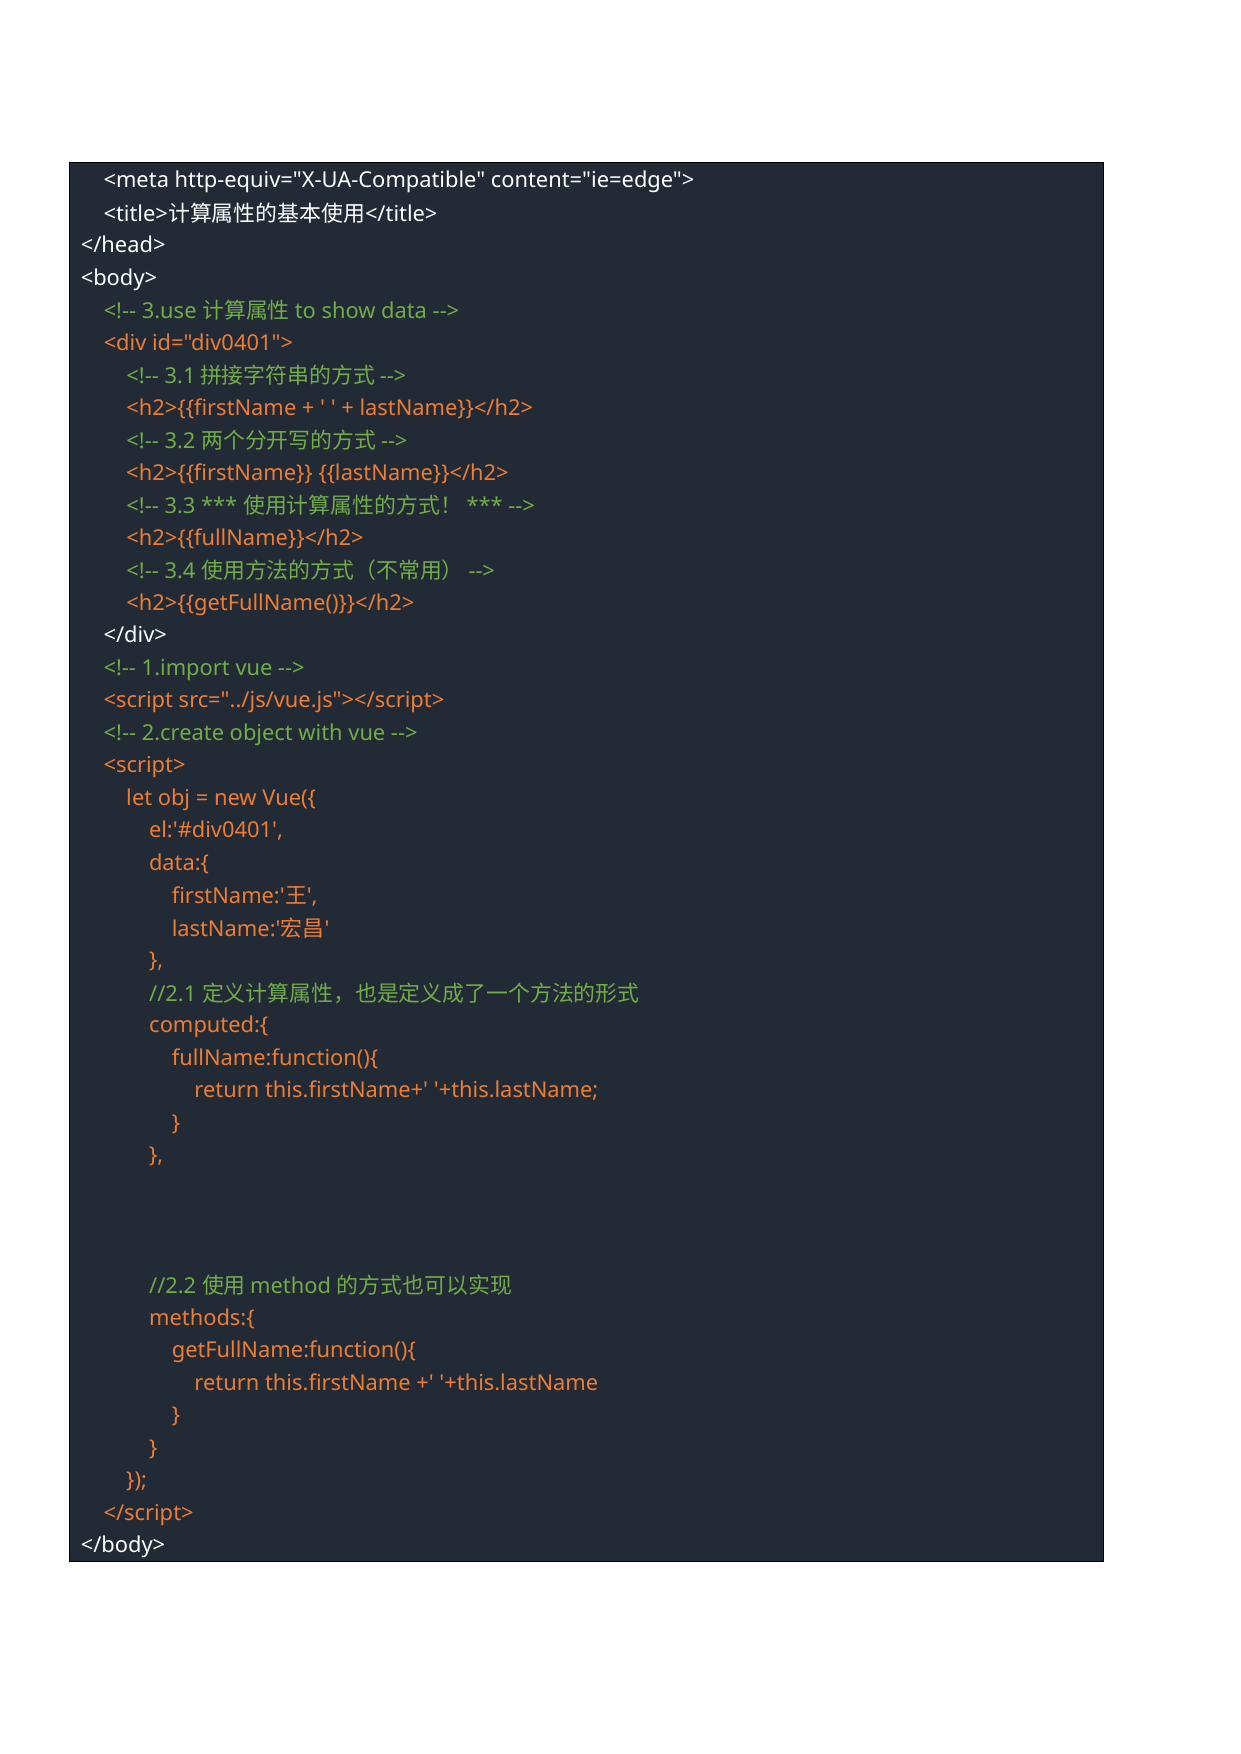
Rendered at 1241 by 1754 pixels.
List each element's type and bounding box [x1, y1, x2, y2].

table_cell [70, 163, 1103, 1561]
